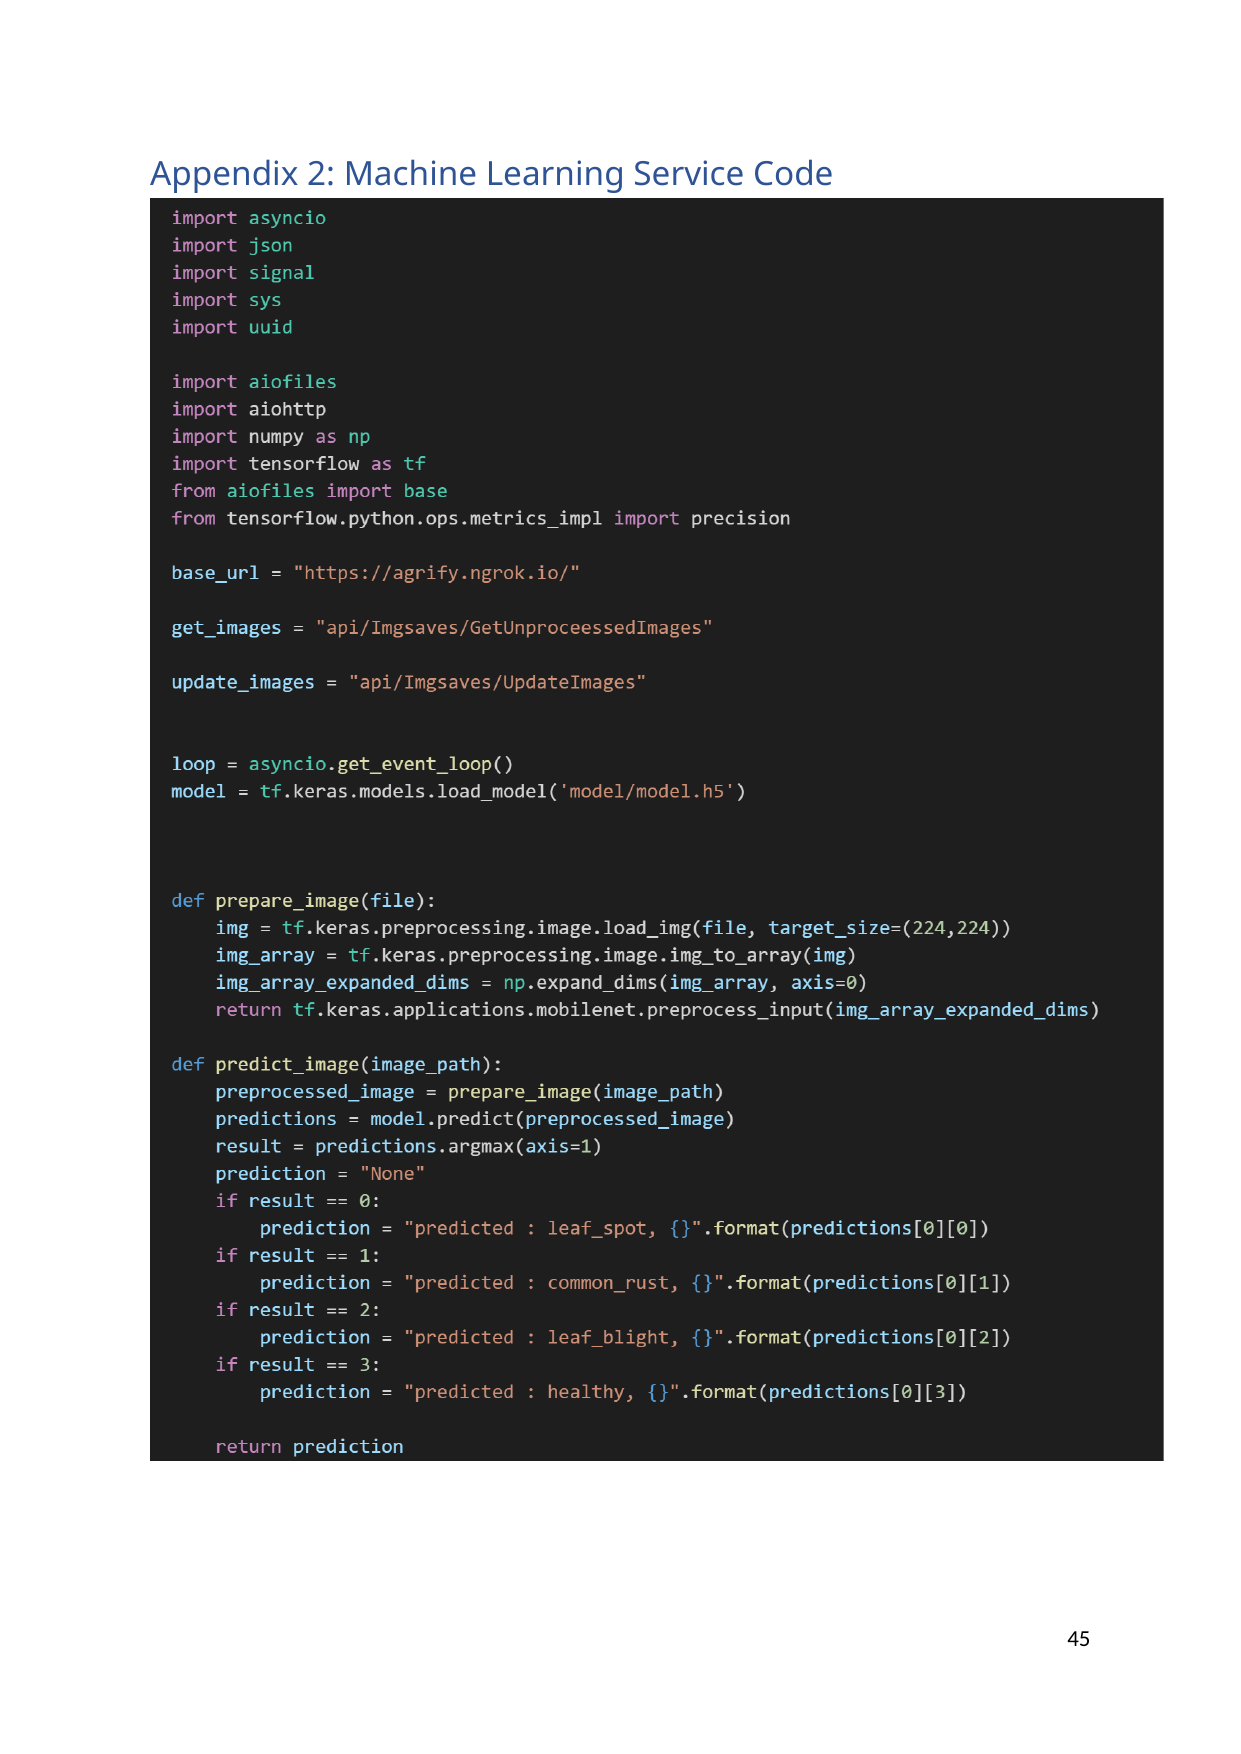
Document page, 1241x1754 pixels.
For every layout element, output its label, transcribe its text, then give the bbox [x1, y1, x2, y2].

subtitle Appendix 2: Machine Learning Service Code [150, 150, 1090, 195]
picture [150, 198, 1164, 1461]
